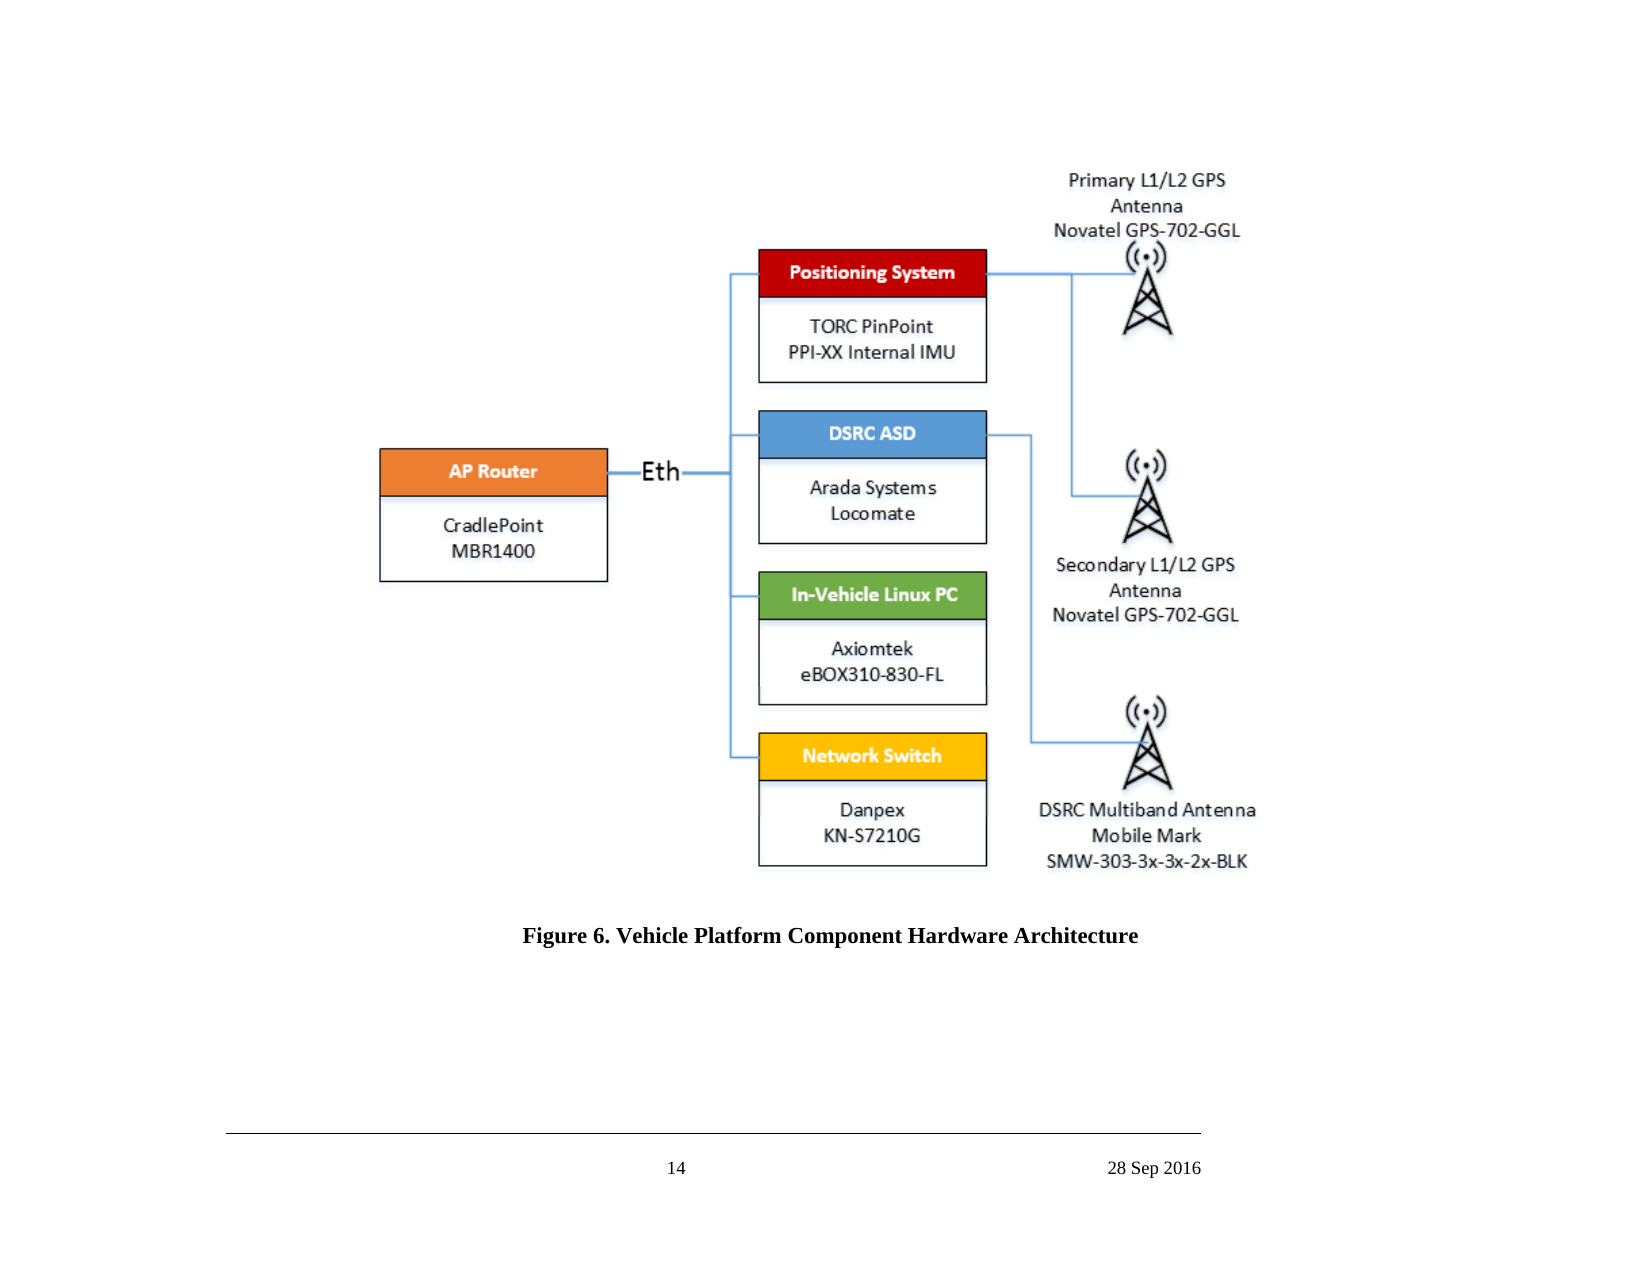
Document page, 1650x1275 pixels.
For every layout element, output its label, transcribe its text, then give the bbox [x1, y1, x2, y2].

picture [343, 150, 1319, 910]
